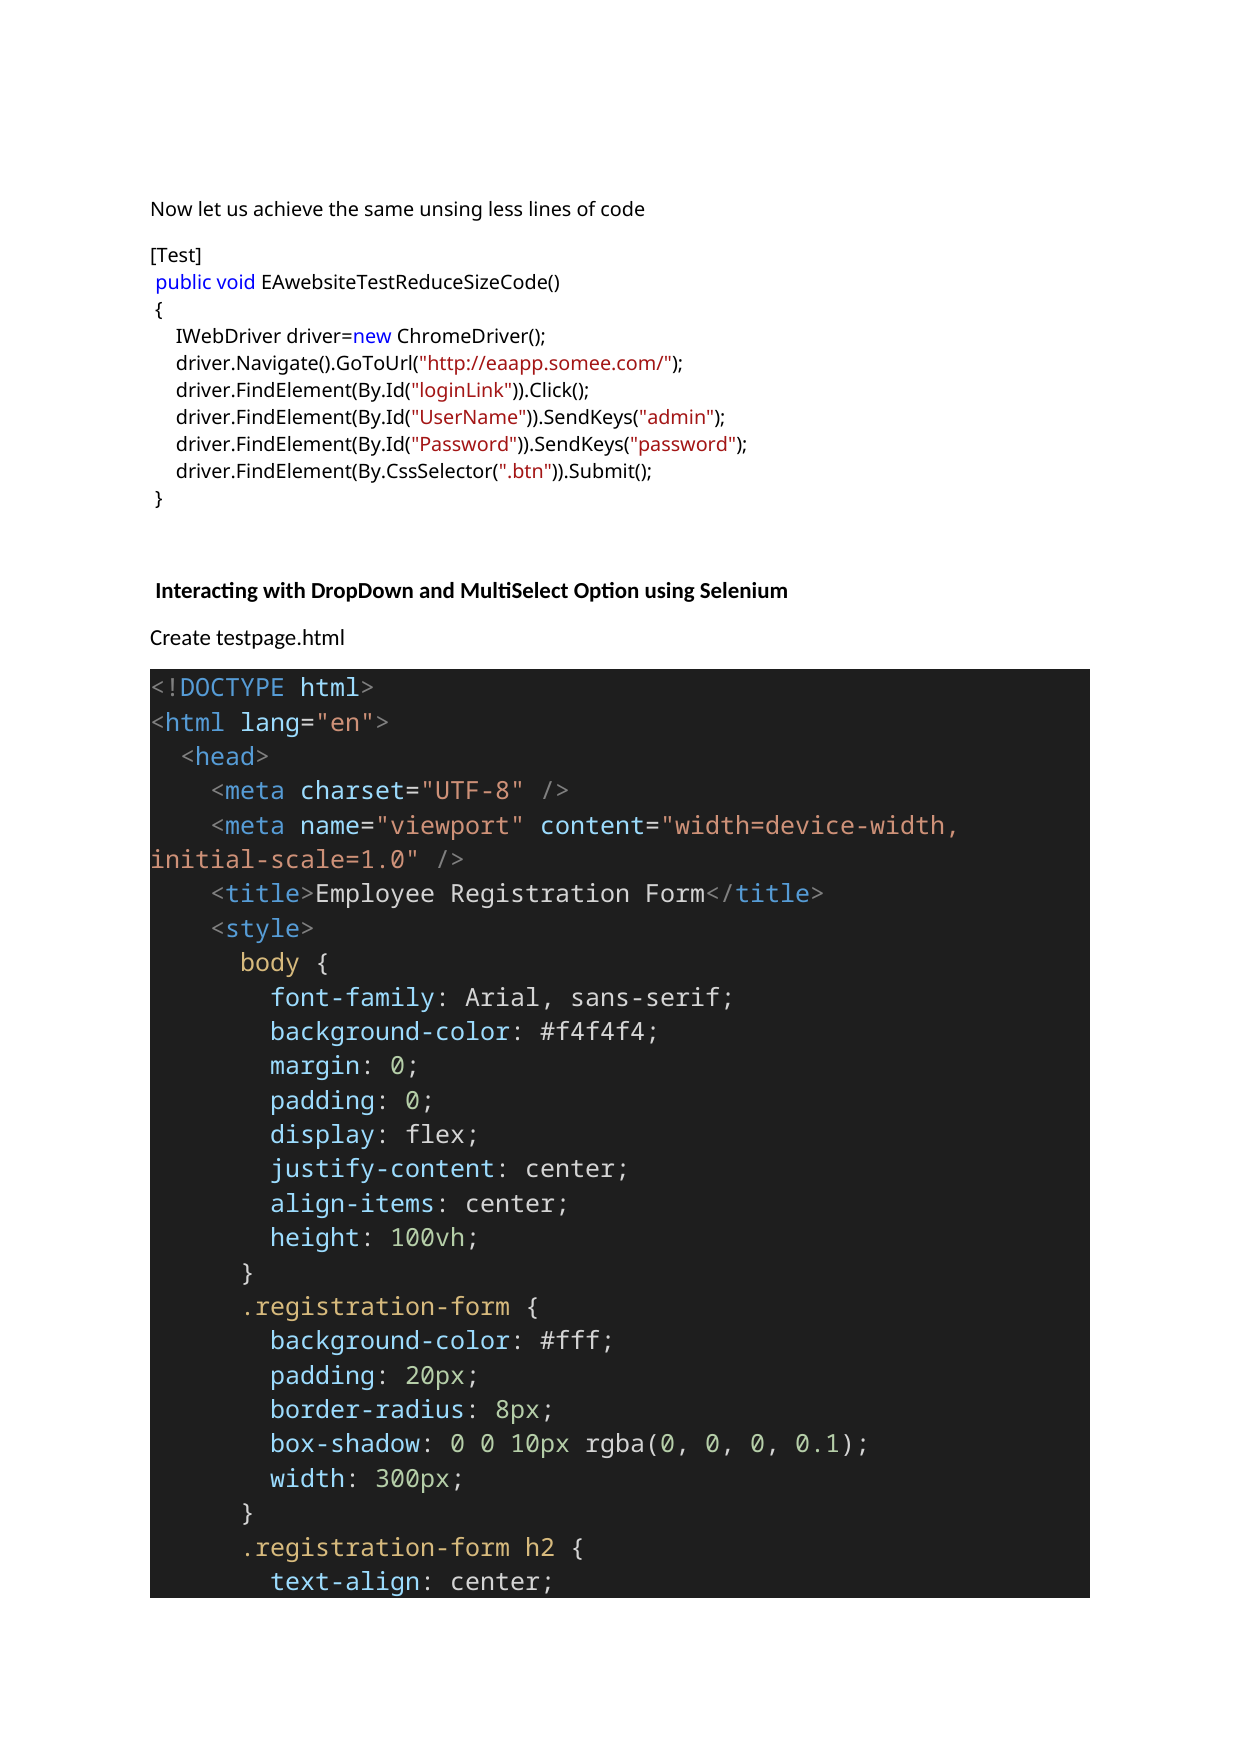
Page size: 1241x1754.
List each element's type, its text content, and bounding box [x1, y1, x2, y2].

text } [150, 1254, 1090, 1288]
text <html lang="en"> [150, 704, 1090, 738]
text padding: 0; [150, 1082, 1090, 1116]
text driver.FindElement(By.Id("Password")).SendKeys("password"); [150, 430, 1090, 457]
text font-family: Arial, sans-serif; [150, 979, 1090, 1013]
text <title>Employee Registration Form</title> [150, 876, 1090, 910]
text .registration-form { [150, 1288, 1090, 1323]
text padding: 20px; [150, 1357, 1090, 1391]
text .registration-form h2 { [150, 1529, 1090, 1563]
text width: 300px; [150, 1460, 1090, 1494]
text driver.FindElement(By.Id("loginLink")).Click(); [150, 376, 1090, 403]
text } [150, 484, 1090, 511]
text align-items: center; [150, 1185, 1090, 1219]
text driver.FindElement(By.Id("UserName")).SendKeys("admin"); [150, 403, 1090, 430]
text <head> [150, 738, 1090, 773]
text justify-content: center; [150, 1151, 1090, 1185]
text border-radius: 8px; [150, 1391, 1090, 1426]
text display: flex; [150, 1116, 1090, 1151]
text <style> [150, 910, 1090, 944]
text <meta charset="UTF-8" /> [150, 773, 1090, 807]
text text-align: center; [150, 1563, 1090, 1598]
text background-color: #f4f4f4; [150, 1013, 1090, 1048]
text public void EAwebsiteTestReduceSizeCode() [150, 268, 1090, 295]
text [Test] [150, 241, 1090, 268]
text background-color: #fff; [150, 1323, 1090, 1357]
text IWebDriver driver=new ChromeDriver(); [150, 322, 1090, 349]
text Interacting with DropDown and MultiSelect Option using Selenium [150, 576, 1090, 604]
text box-shadow: 0 0 10px rgba(0, 0, 0, 0.1); [150, 1426, 1090, 1460]
text body { [150, 944, 1090, 979]
text Now let us achieve the same unsing less lines of code [150, 196, 1090, 223]
text Create testpage.html [150, 623, 1090, 651]
text { [150, 295, 1090, 322]
text <!DOCTYPE html> [150, 669, 1090, 704]
text <meta name="viewport" content="width=device-width, initial-scale=1.0" /> [150, 807, 1090, 876]
text driver.FindElement(By.CssSelector(".btn")).Submit(); [150, 457, 1090, 484]
text driver.Navigate().GoToUrl("http://eaapp.somee.com/"); [150, 349, 1090, 376]
text } [150, 1494, 1090, 1529]
text height: 100vh; [150, 1219, 1090, 1254]
text margin: 0; [150, 1048, 1090, 1082]
